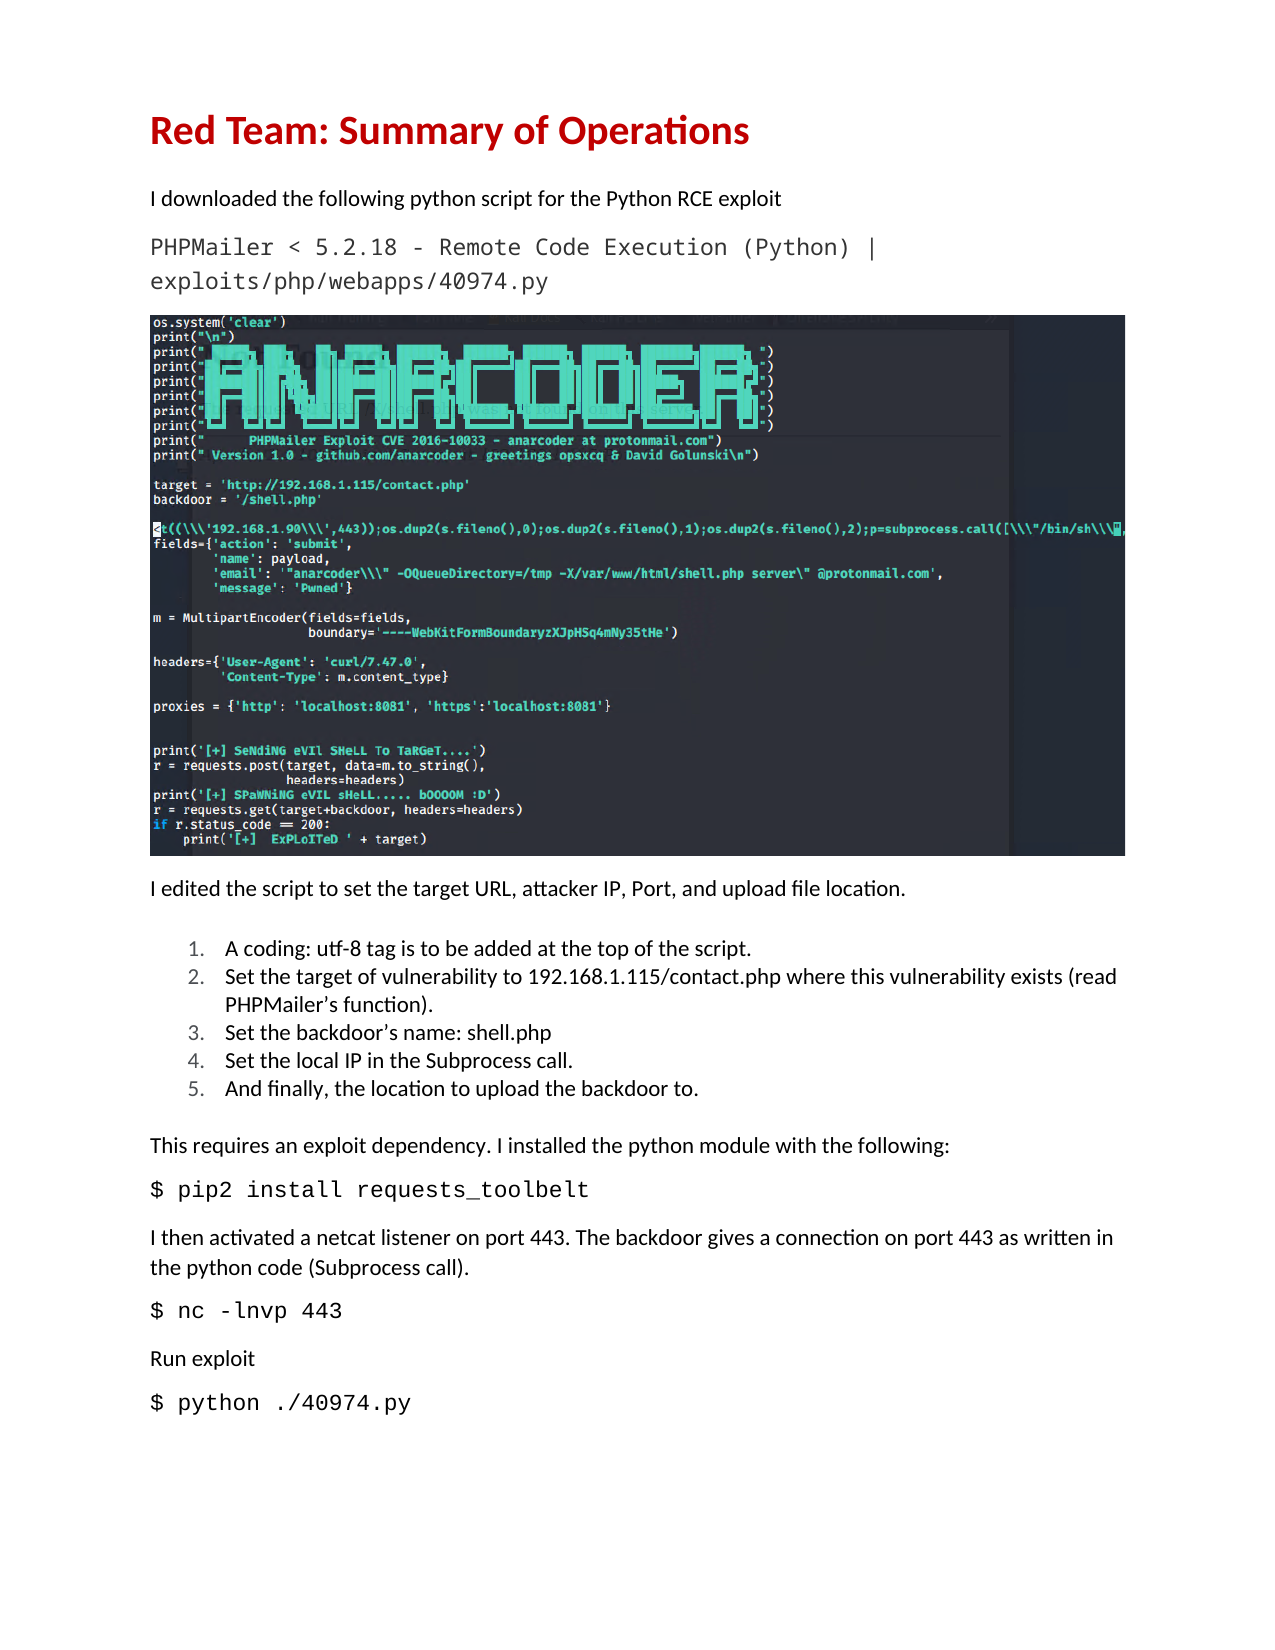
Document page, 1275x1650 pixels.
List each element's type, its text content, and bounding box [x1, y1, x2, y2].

list A coding: utf-8 tag is to be added at the top of the script. [187, 934, 1125, 962]
text PHPMailer < 5.2.18 - Remote Code Execution (Python) | exploits/php/webapps/40974.py [150, 231, 1125, 296]
text $ nc -lnvp 443 [150, 1300, 1125, 1326]
text I then activated a netcat listener on port 443. The backdoor gives a connection on port 443 as written in the python code (Subprocess call). [150, 1223, 1125, 1281]
list Set the local IP in the Subprocess call. [187, 1046, 1125, 1074]
text This requires an exploit dependency. I installed the python module with the following: [150, 1131, 1125, 1159]
text $ python ./40974.py [150, 1391, 1125, 1417]
text I downloaded the following python script for the Python RCE exploit [150, 184, 1125, 212]
text Run exploit [150, 1344, 1125, 1372]
text $ pip2 install requests_toolbelt [150, 1178, 1125, 1204]
list Set the target of vulnerability to 192.168.1.115/contact.php where this vulnerability exists (read PHPMailer’s function). [187, 962, 1125, 1018]
list Set the backdoor’s name: shell.php [187, 1018, 1125, 1046]
picture [150, 315, 1125, 856]
text I edited the script to set the target URL, attacker IP, Port, and upload file location. [150, 874, 1125, 903]
list And finally, the location to upload the backdoor to. [187, 1074, 1125, 1102]
